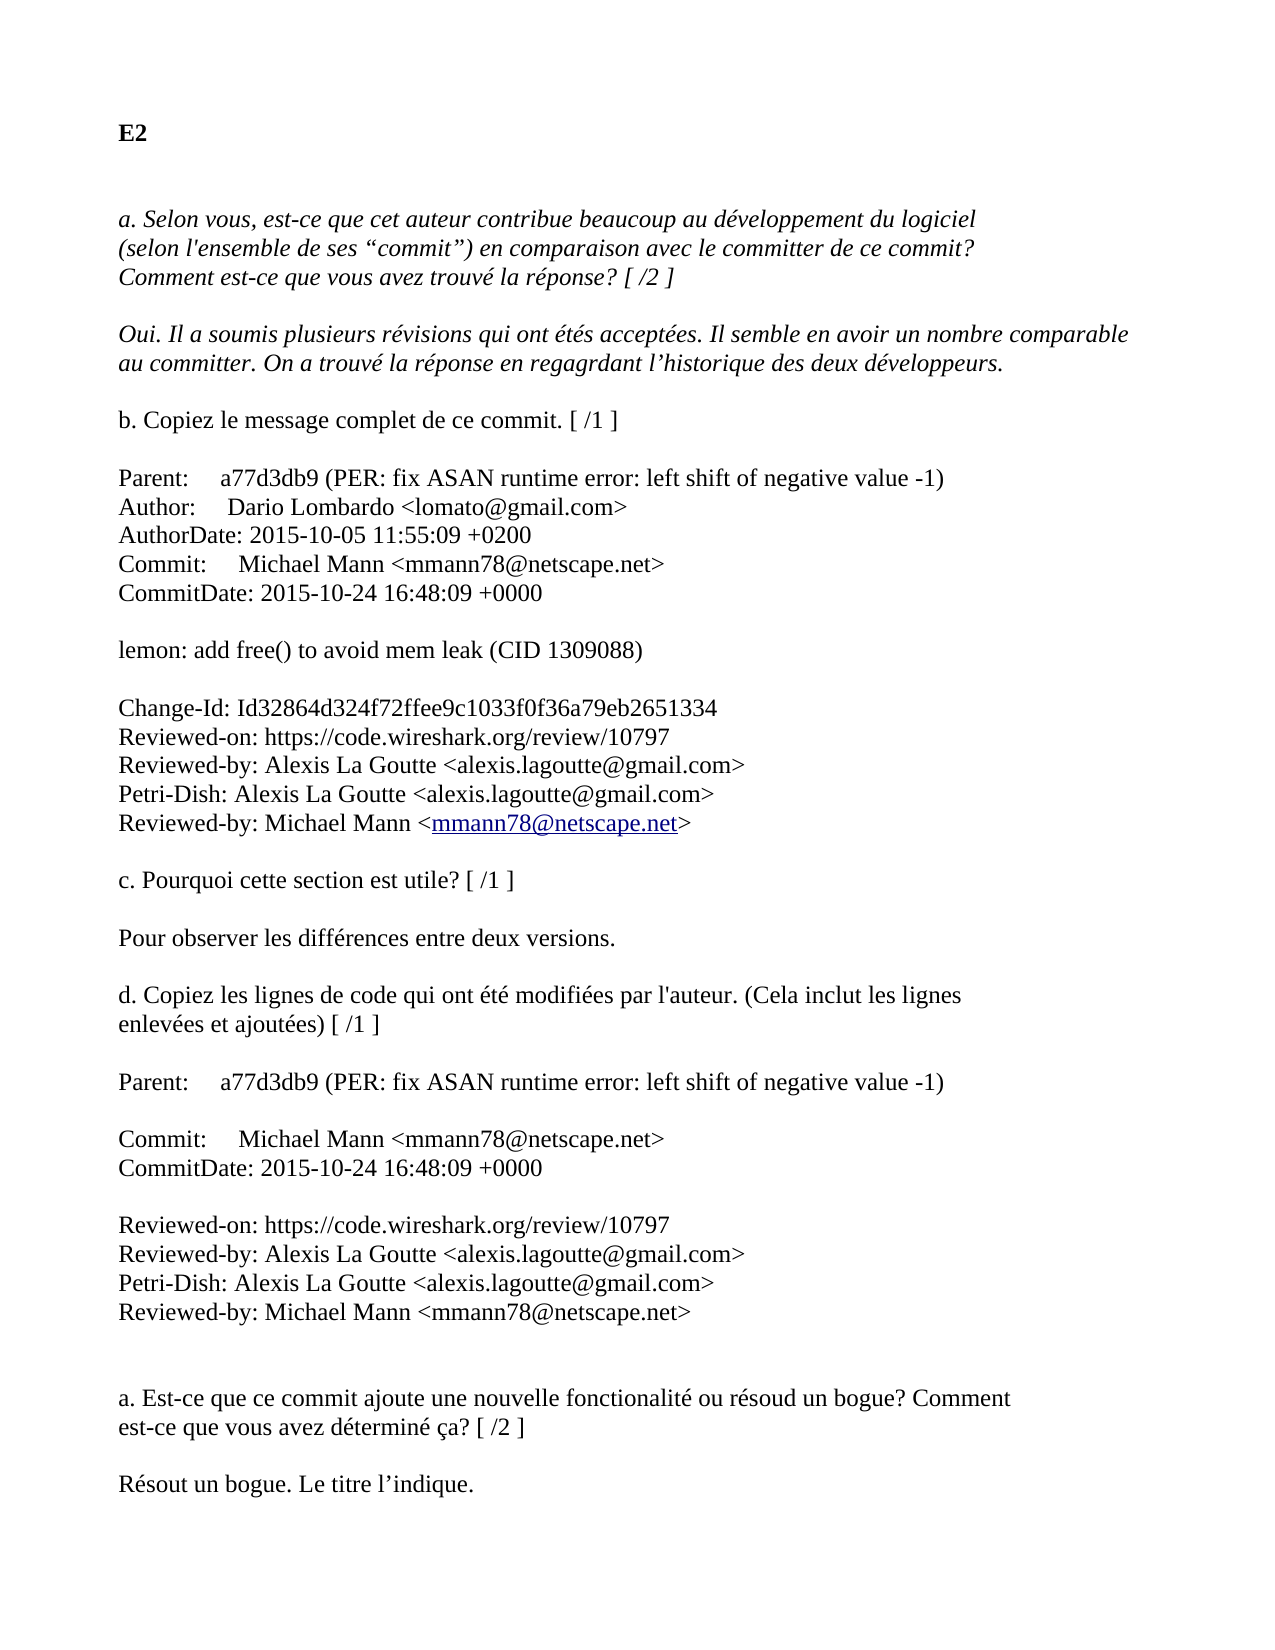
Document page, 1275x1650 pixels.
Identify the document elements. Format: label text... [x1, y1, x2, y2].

text Reviewed-on: https://code.wireshark.org/review/10797 [118, 1211, 1157, 1239]
text E2 [118, 118, 1157, 147]
text d. Copiez les lignes de code qui ont été modifiées par l'auteur. (Cela inclut les lignes [118, 981, 1157, 1009]
text CommitDate: 2015-10-24 16:48:09 +0000 [118, 578, 1157, 607]
text AuthorDate: 2015-10-05 11:55:09 +0200 [118, 521, 1157, 549]
text Author: Dario Lombardo <lomato@gmail.com> [118, 492, 1157, 521]
text Reviewed-by: Michael Mann <mmann78@netscape.net> [118, 808, 1157, 837]
text Reviewed-on: https://code.wireshark.org/review/10797 [118, 722, 1157, 751]
text Change-Id: Id32864d324f72ffee9c1033f0f36a79eb2651334 [118, 693, 1157, 722]
text (selon l'ensemble de ses “commit”) en comparaison avec le committer de ce commit? [118, 233, 1157, 262]
text enlevées et ajoutées) [ /1 ] [118, 1009, 1157, 1038]
text Pour observer les différences entre deux versions. [118, 923, 1157, 952]
text est-ce que vous avez déterminé ça? [ /2 ] [118, 1412, 1157, 1441]
text Parent: a77d3db9 (PER: fix ASAN runtime error: left shift of negative value -1) [118, 1067, 1157, 1096]
text Commit: Michael Mann <mmann78@netscape.net> [118, 549, 1157, 578]
text Reviewed-by: Michael Mann <mmann78@netscape.net> [118, 1297, 1157, 1326]
text CommitDate: 2015-10-24 16:48:09 +0000 [118, 1153, 1157, 1182]
text Commit: Michael Mann <mmann78@netscape.net> [118, 1124, 1157, 1153]
text c. Pourquoi cette section est utile? [ /1 ] [118, 866, 1157, 894]
text Résout un bogue. Le titre l’indique. [118, 1469, 1157, 1498]
text Oui. Il a soumis plusieurs révisions qui ont étés acceptées. Il semble en avoir un nombre comparable au committer. On a trouvé la réponse en regagrdant l’historique des deux développeurs. [118, 319, 1157, 377]
text a. Selon vous, est-ce que cet auteur contribue beaucoup au développement du logiciel [118, 204, 1157, 233]
text Reviewed-by: Alexis La Goutte <alexis.lagoutte@gmail.com> [118, 751, 1157, 779]
text Comment est-ce que vous avez trouvé la réponse? [ /2 ] [118, 262, 1157, 291]
text Reviewed-by: Alexis La Goutte <alexis.lagoutte@gmail.com> [118, 1239, 1157, 1268]
text lemon: add free() to avoid mem leak (CID 1309088) [118, 636, 1157, 664]
text Petri-Dish: Alexis La Goutte <alexis.lagoutte@gmail.com> [118, 1268, 1157, 1297]
text b. Copiez le message complet de ce commit. [ /1 ] [118, 406, 1157, 434]
text Parent: a77d3db9 (PER: fix ASAN runtime error: left shift of negative value -1) [118, 463, 1157, 492]
text Petri-Dish: Alexis La Goutte <alexis.lagoutte@gmail.com> [118, 779, 1157, 808]
text a. Est-ce que ce commit ajoute une nouvelle fonctionalité ou résoud un bogue? Comment [118, 1383, 1157, 1412]
